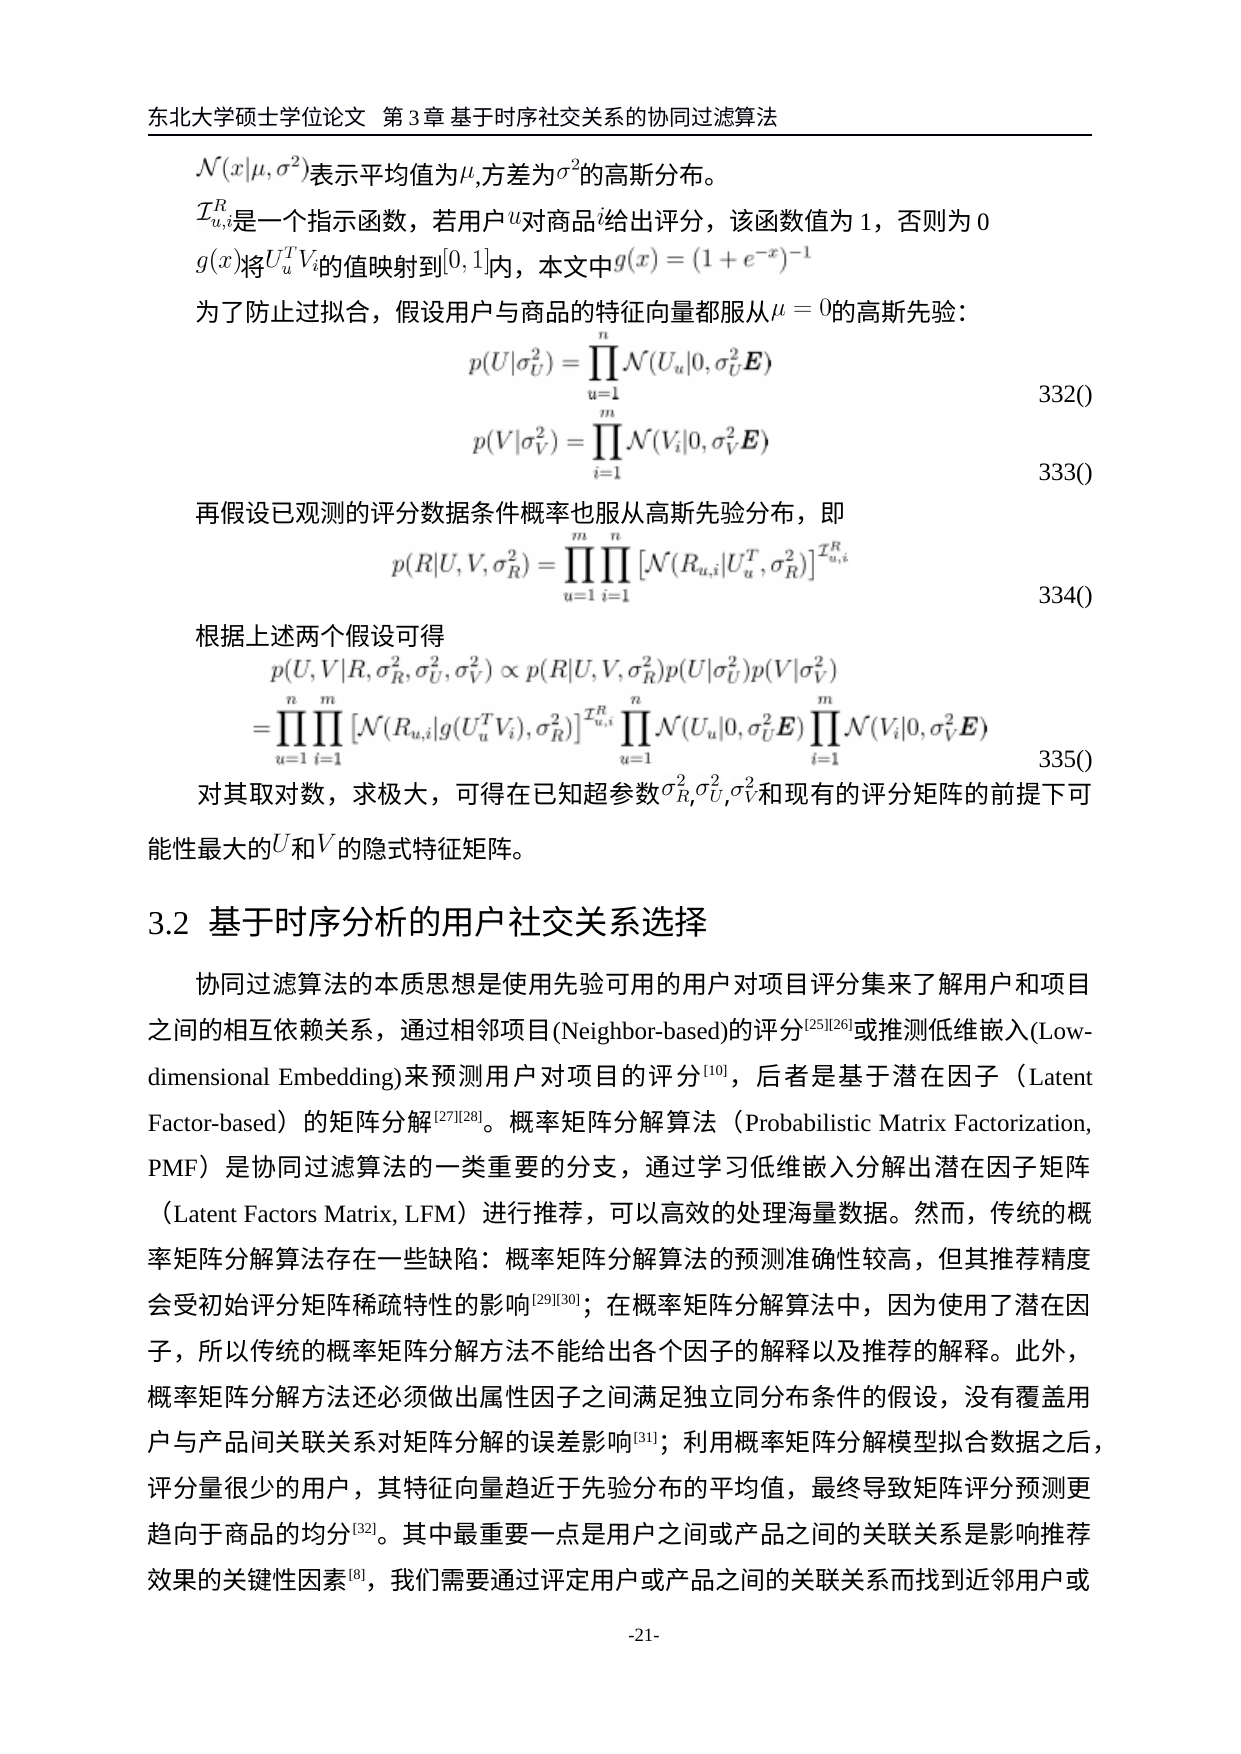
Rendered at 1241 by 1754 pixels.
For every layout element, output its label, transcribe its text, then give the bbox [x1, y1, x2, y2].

text 将的值映射到内，本文中 [148, 239, 1092, 285]
text 根据上述两个假设可得 [148, 609, 1092, 654]
text 为了防止过拟合，假设用户与商品的特征向量都服从的高斯先验： [148, 285, 1092, 331]
subtitle 基于时序分析的用户社交关系选择 [148, 896, 1092, 944]
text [148, 957, 1092, 1598]
text 对其取对数，求极大，可得在已知超参数,,和现有的评分矩阵的前提下可能性最大的和的隐式特征矩阵。 [148, 772, 1092, 865]
text 表示平均值为,方差为的高斯分布。 [148, 148, 1092, 193]
text 是一个指示函数，若用户对商品给出评分，该函数值为1，否则为0 [148, 193, 1092, 239]
text 再假设已观测的评分数据条件概率也服从高斯先验分布，即 [148, 486, 1092, 531]
